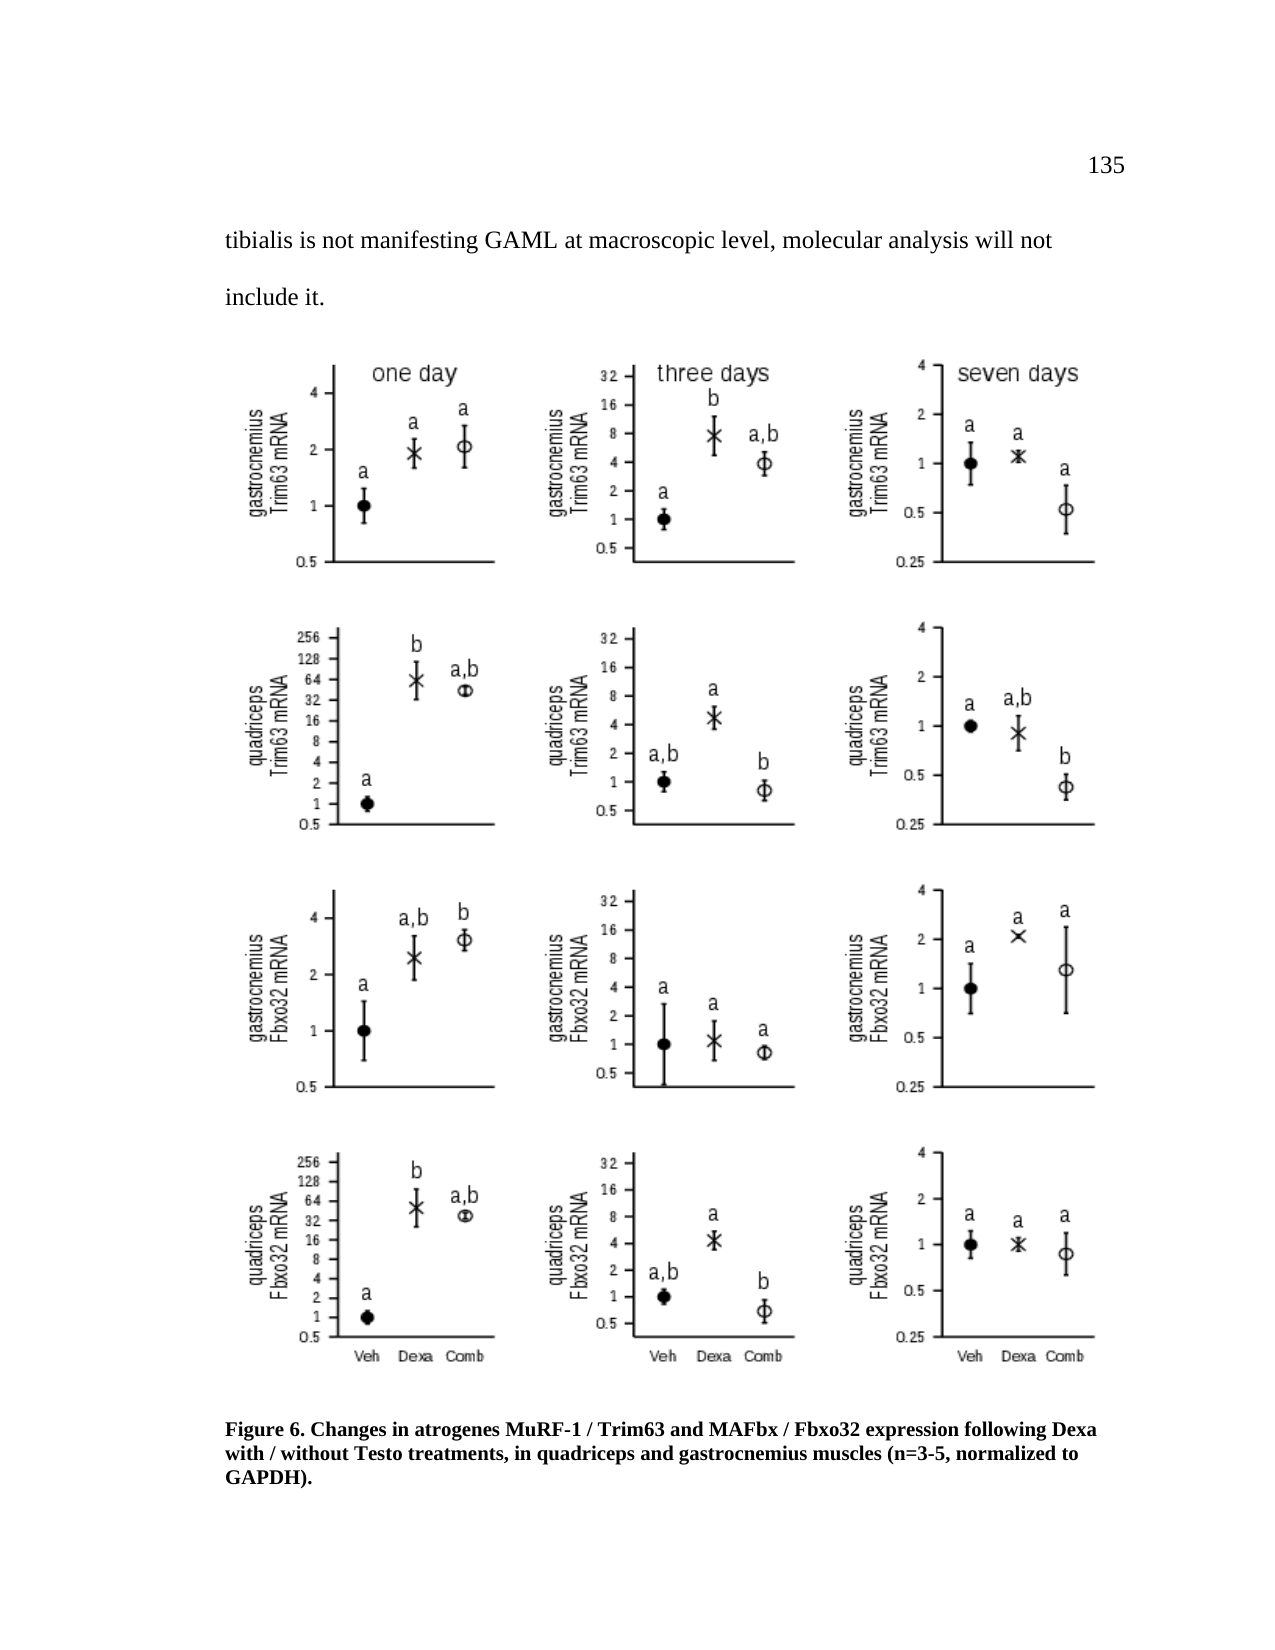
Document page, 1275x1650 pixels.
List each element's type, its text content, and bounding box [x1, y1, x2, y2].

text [225, 225, 1125, 311]
picture [225, 340, 1125, 1389]
text Figure 6. Changes in atrogenes MuRF-1 / Trim63 and MAFbx / Fbxo32 expression following Dexa with / without Testo treatments, in quadriceps and gastrocnemius muscles (n=3-5, normalized to GAPDH). [225, 1417, 1125, 1489]
